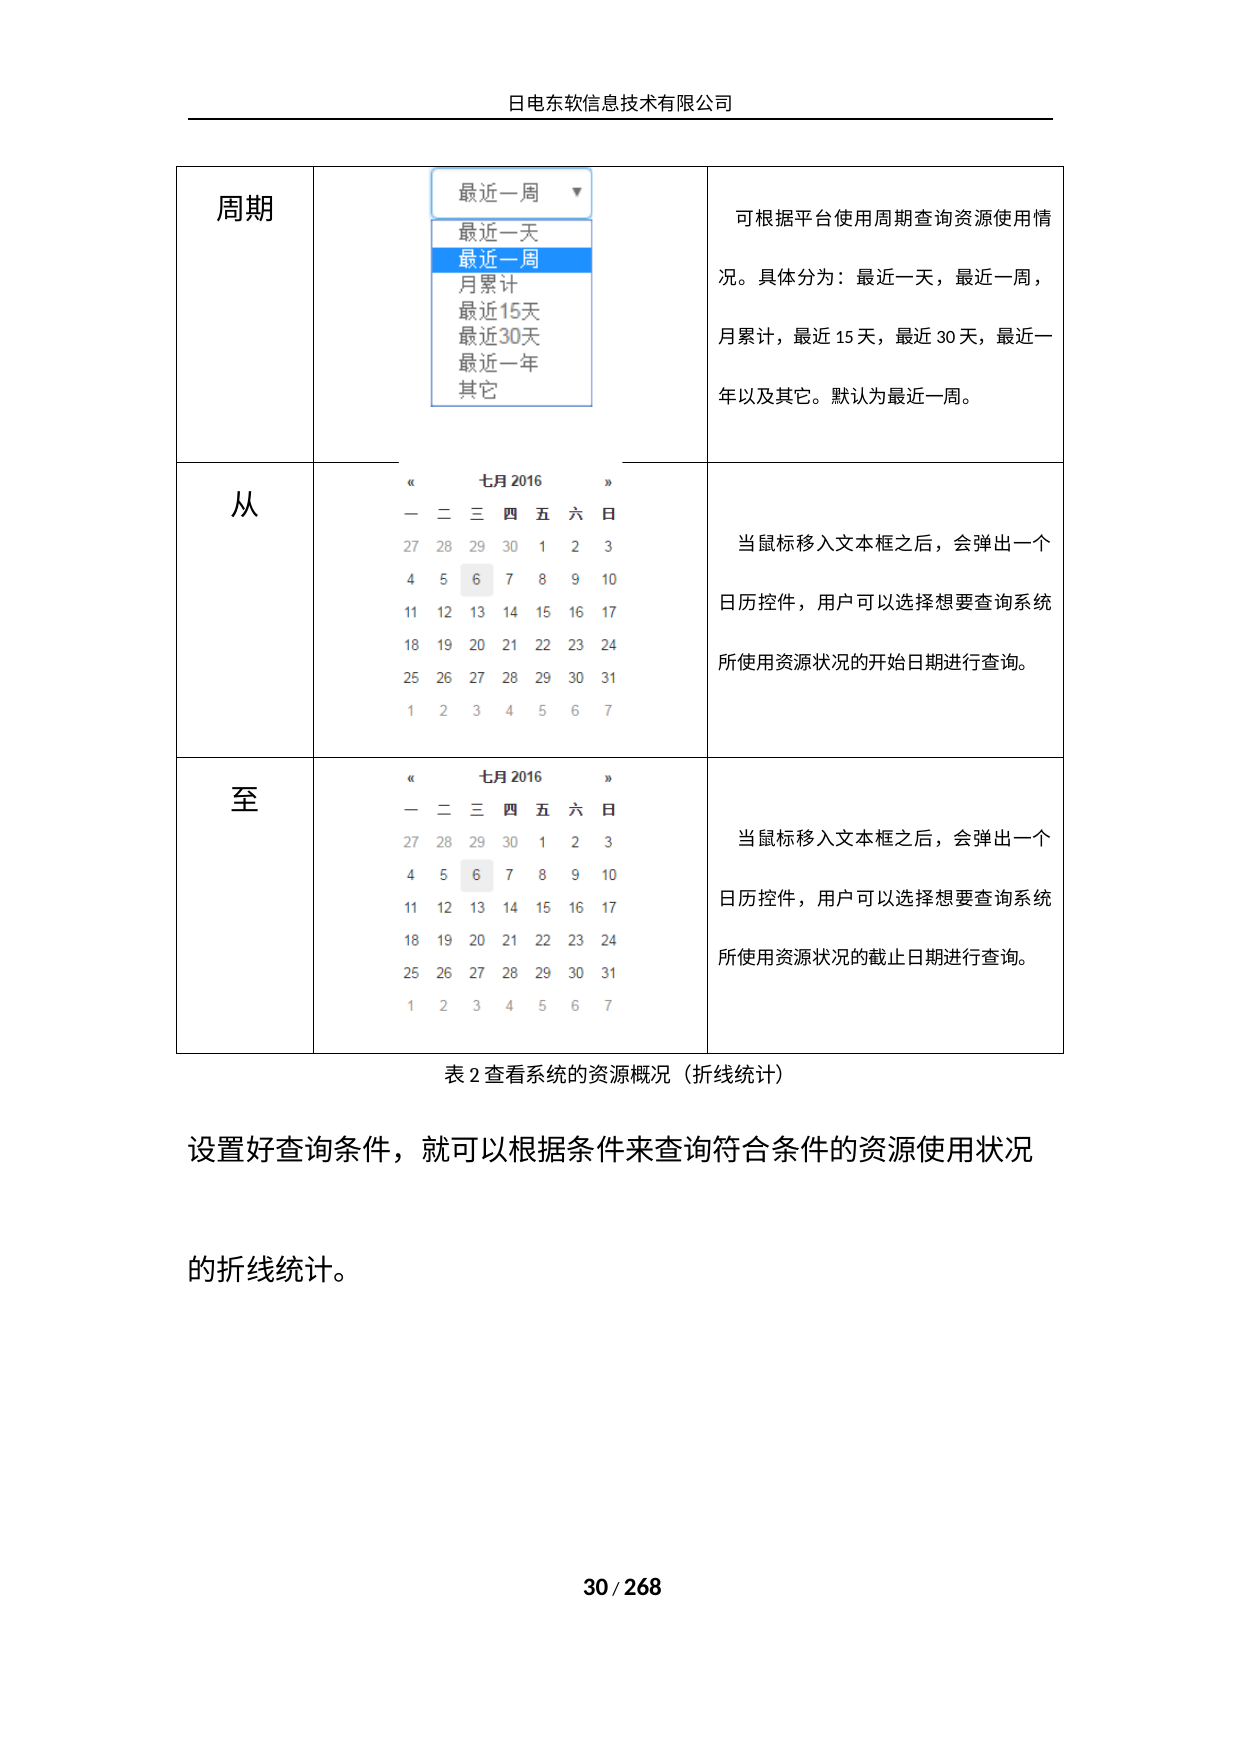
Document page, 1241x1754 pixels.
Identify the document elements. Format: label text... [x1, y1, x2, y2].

table_cell 从 [177, 463, 313, 757]
table_cell 当鼠标移入文本框之后，会弹出一个日历控件，用户可以选择想要查询系统所使用资源状况的截止日期进行查询。 [708, 758, 1063, 1053]
picture [398, 462, 623, 729]
table_cell [314, 167, 707, 462]
table_cell 可根据平台使用周期查询资源使用情况。具体分为：最近一天，最近一周，月累计，最近15天，最近30天，最近一年以及其它。默认为最近一周。 [708, 167, 1063, 462]
table_cell [314, 758, 707, 1053]
text 设置好查询条件，就可以根据条件来查询符合条件的资源使用状况的折线统计。 [187, 1108, 1053, 1307]
text 表 2 查看系统的资源概况（折线统计） [187, 1054, 1053, 1093]
table_cell 周期 [177, 167, 313, 462]
table_cell [314, 463, 707, 757]
picture [428, 167, 593, 407]
picture [398, 758, 623, 1024]
table_cell 至 [177, 758, 313, 1053]
table_cell 当鼠标移入文本框之后，会弹出一个日历控件，用户可以选择想要查询系统所使用资源状况的开始日期进行查询。 [708, 463, 1063, 757]
